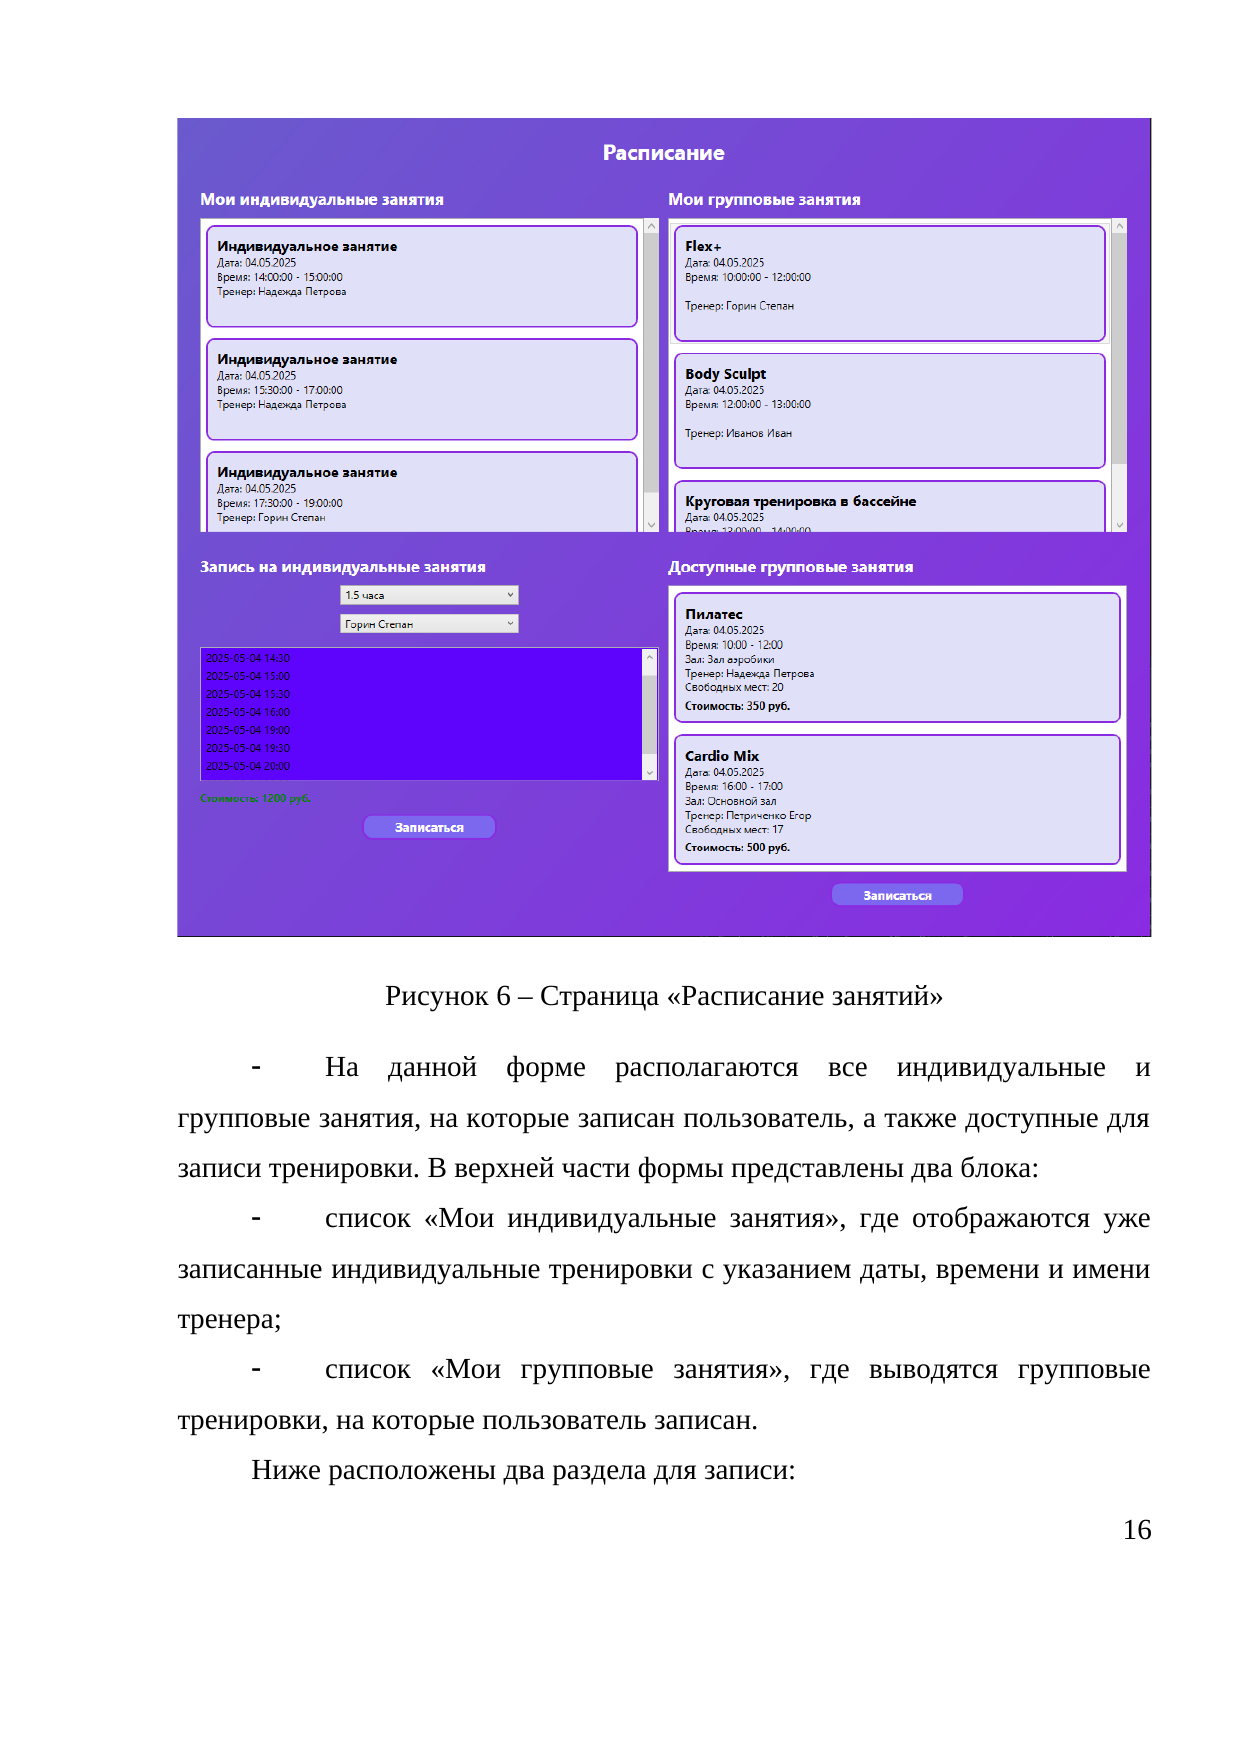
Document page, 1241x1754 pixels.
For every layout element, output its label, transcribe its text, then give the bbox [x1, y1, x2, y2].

text Рисунок 6 – Страница «Расписание занятий» [295, 978, 1033, 1012]
text Ниже расположены два раздела для записи: [177, 1452, 1152, 1486]
list список «Мои индивидуальные занятия», где отображаются уже записанные индивидуальные тренировки с указанием даты, времени и имени тренера; [177, 1200, 1152, 1334]
list На данной форме располагаются все индивидуальные и групповые занятия, на которые записан пользователь, а также доступные для записи тренировки. В верхней части формы представлены два блока: [177, 1049, 1152, 1183]
list список «Мои групповые занятия», где выводятся групповые тренировки, на которые пользователь записан. [177, 1351, 1152, 1435]
picture [177, 118, 1152, 937]
